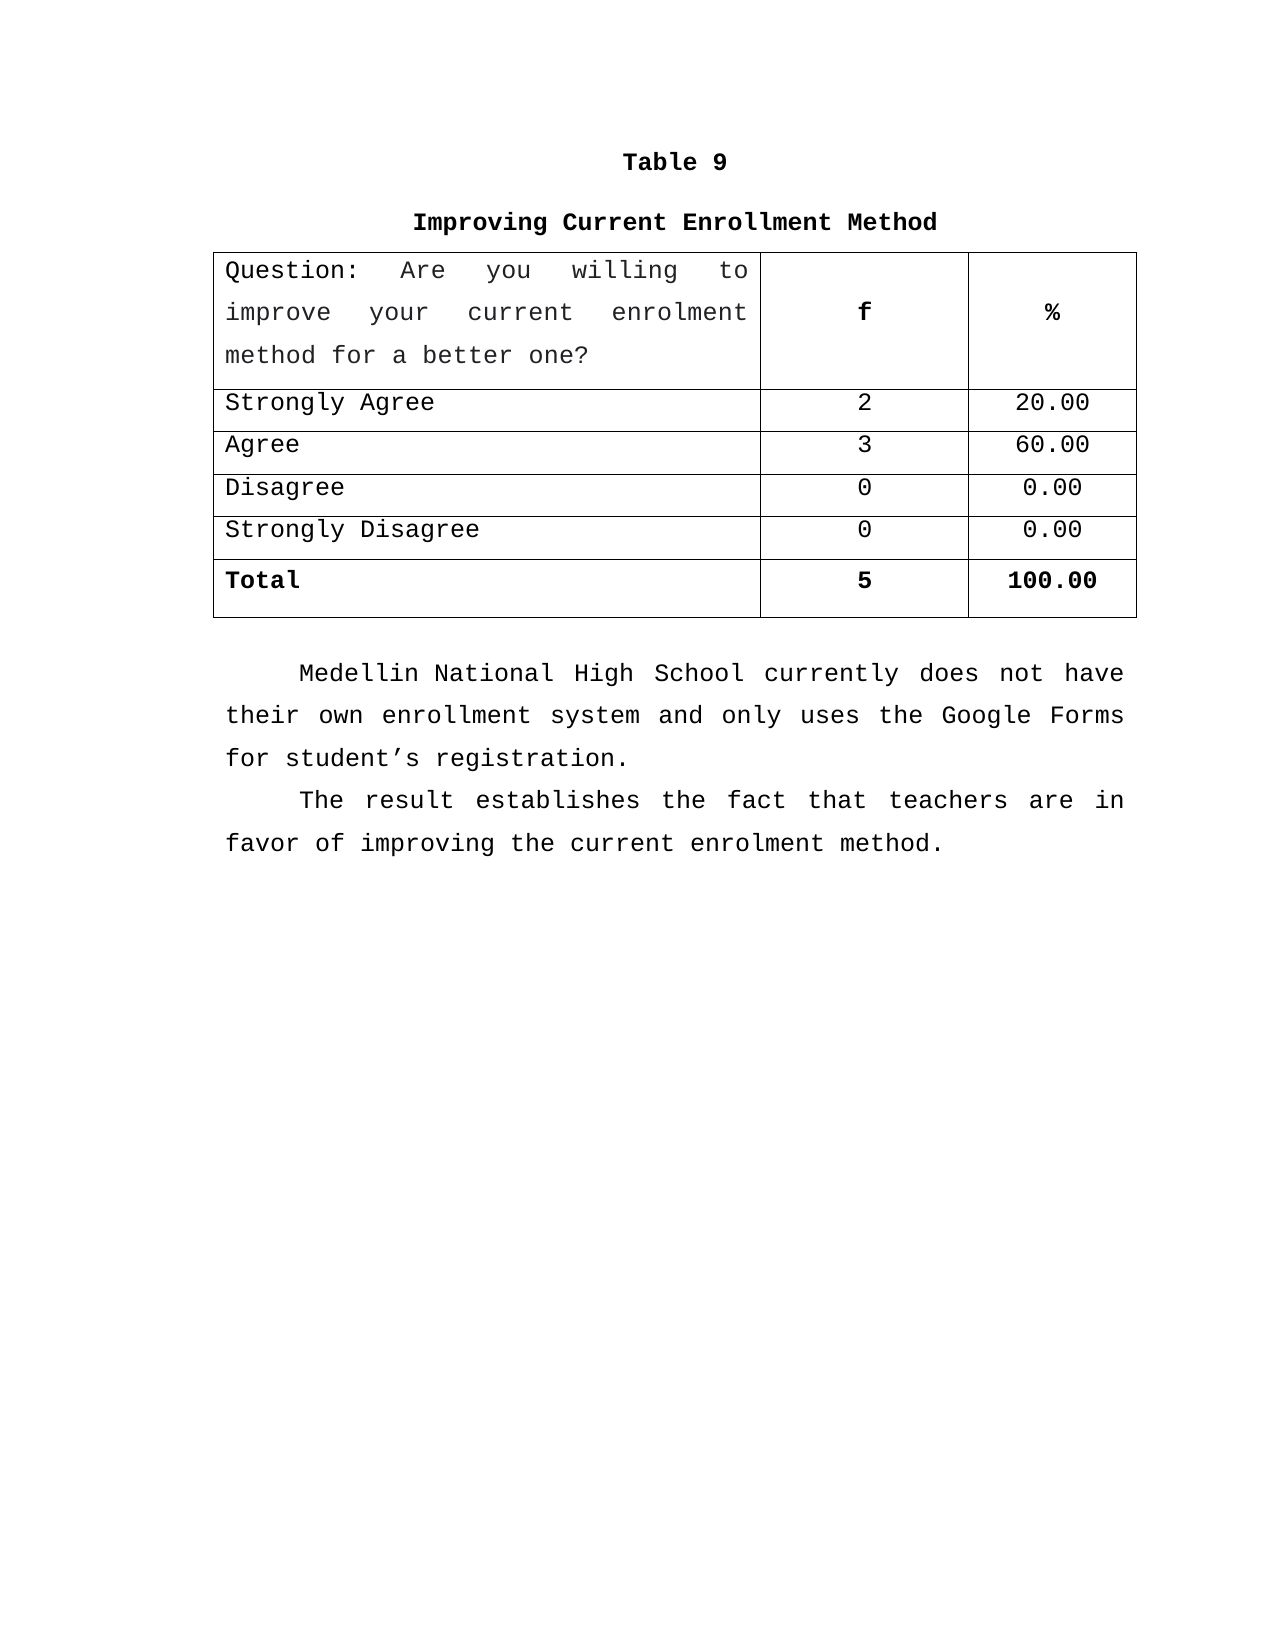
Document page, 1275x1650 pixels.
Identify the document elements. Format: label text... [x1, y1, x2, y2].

table_cell 5 [761, 560, 968, 617]
table_cell Total [214, 560, 760, 617]
table_header f [761, 253, 968, 388]
text The result establishes the fact that teachers are in favor of improving the current enrolment method. [225, 788, 1125, 859]
table_cell Strongly Disagree [214, 517, 760, 558]
table_cell 0.00 [969, 517, 1136, 558]
table_header Question: Are you willing to improve your current enrolment method for a better one? [214, 253, 760, 388]
text Medellin N ational High School currently does not have their own enrollment system and only uses the Google Forms for student’s registration. [225, 661, 1125, 774]
table_header % [969, 253, 1136, 388]
table_cell Disagree [214, 475, 760, 516]
table_cell Strongly Agree [214, 390, 760, 431]
table_cell 3 [761, 432, 968, 473]
table_cell 20.00 [969, 390, 1136, 431]
table_cell Agree [214, 432, 760, 473]
table_cell 60.00 [969, 432, 1136, 473]
table_cell 0 [761, 517, 968, 558]
table_cell 2 [761, 390, 968, 431]
table_cell 100.00 [969, 560, 1136, 617]
text Table 9 [225, 150, 1125, 178]
table_cell 0.00 [969, 475, 1136, 516]
text Improving Current Enrollment Method [225, 209, 1125, 237]
table_cell 0 [761, 475, 968, 516]
